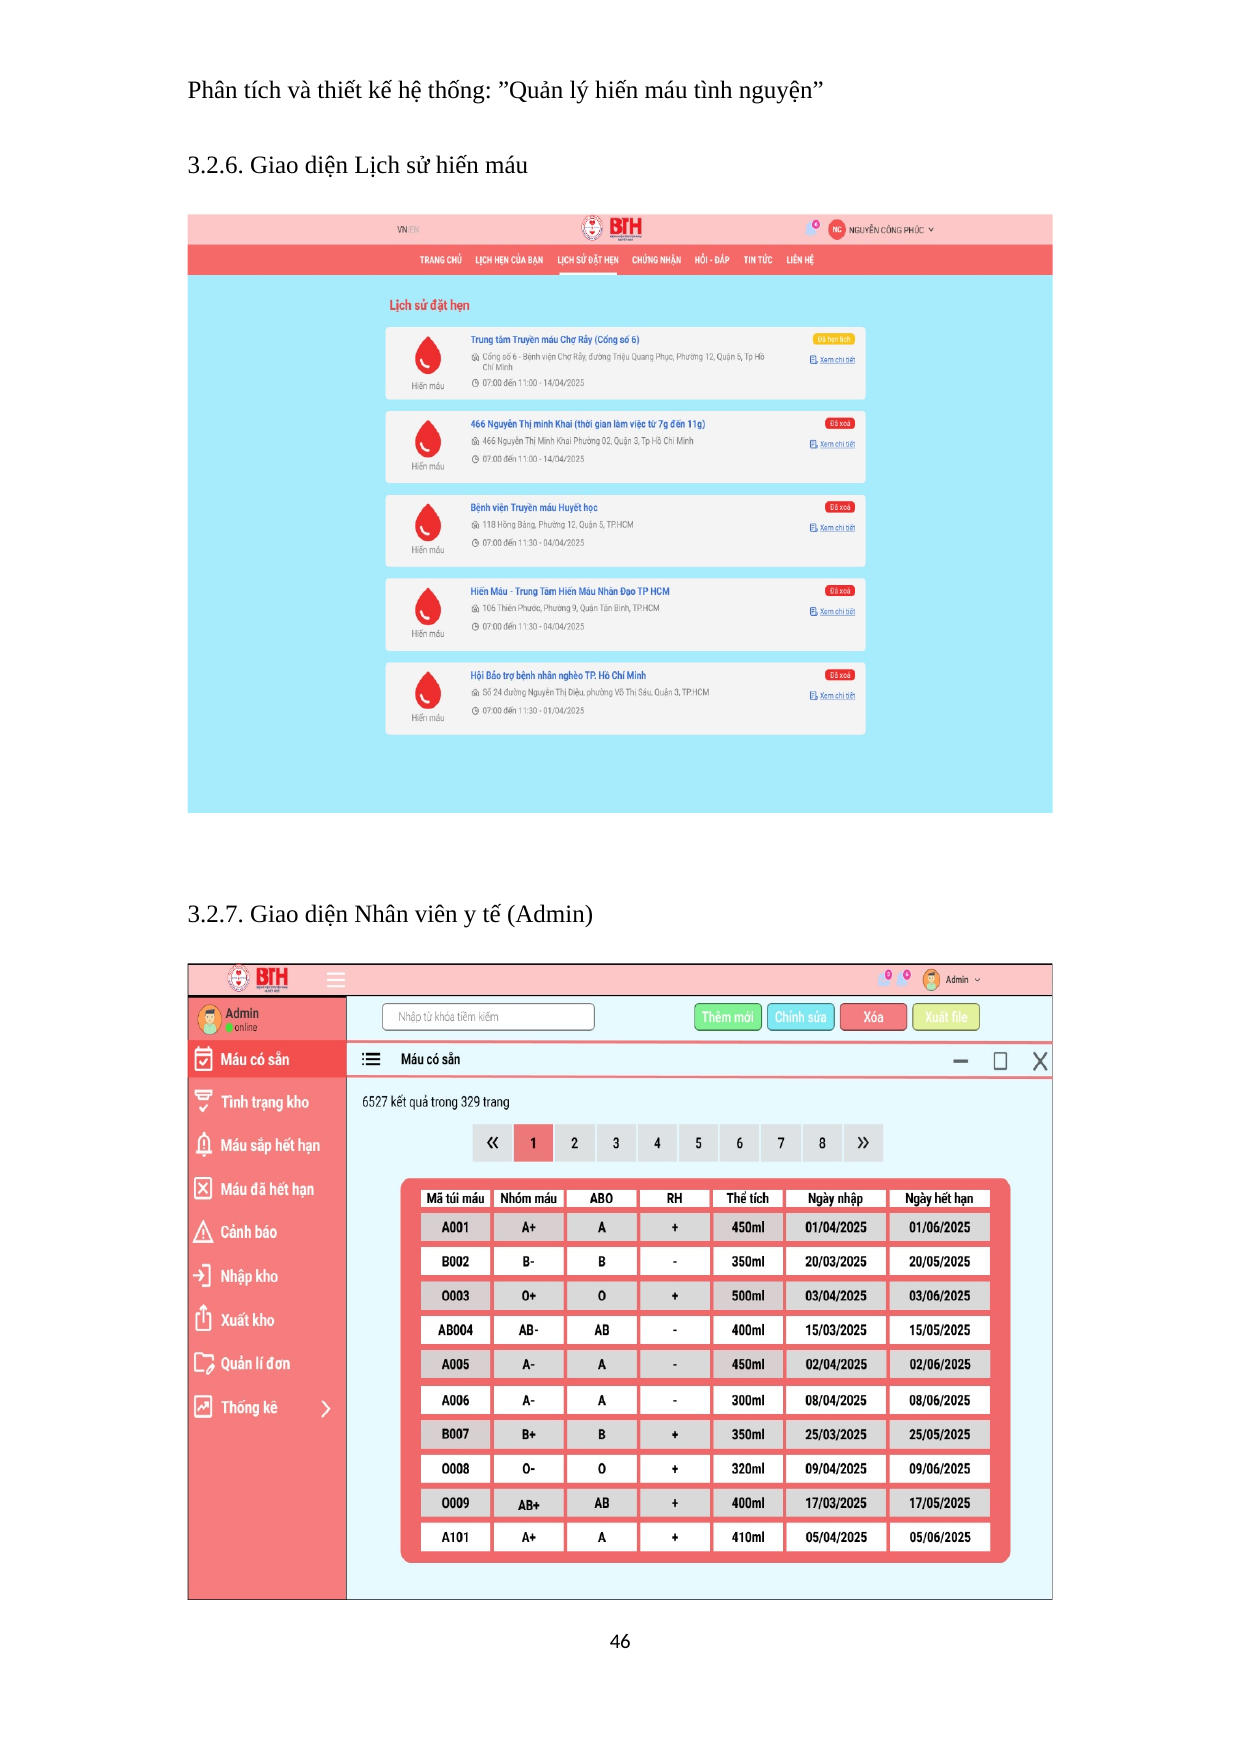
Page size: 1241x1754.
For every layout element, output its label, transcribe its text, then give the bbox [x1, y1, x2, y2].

subtitle 3.2.7. Giao diện Nhân viên y tế (Admin) [187, 899, 1053, 928]
picture [187, 956, 1053, 1600]
subtitle 3.2.6. Giao diện Lịch sử hiến máu [187, 150, 1053, 179]
picture [187, 207, 1053, 813]
